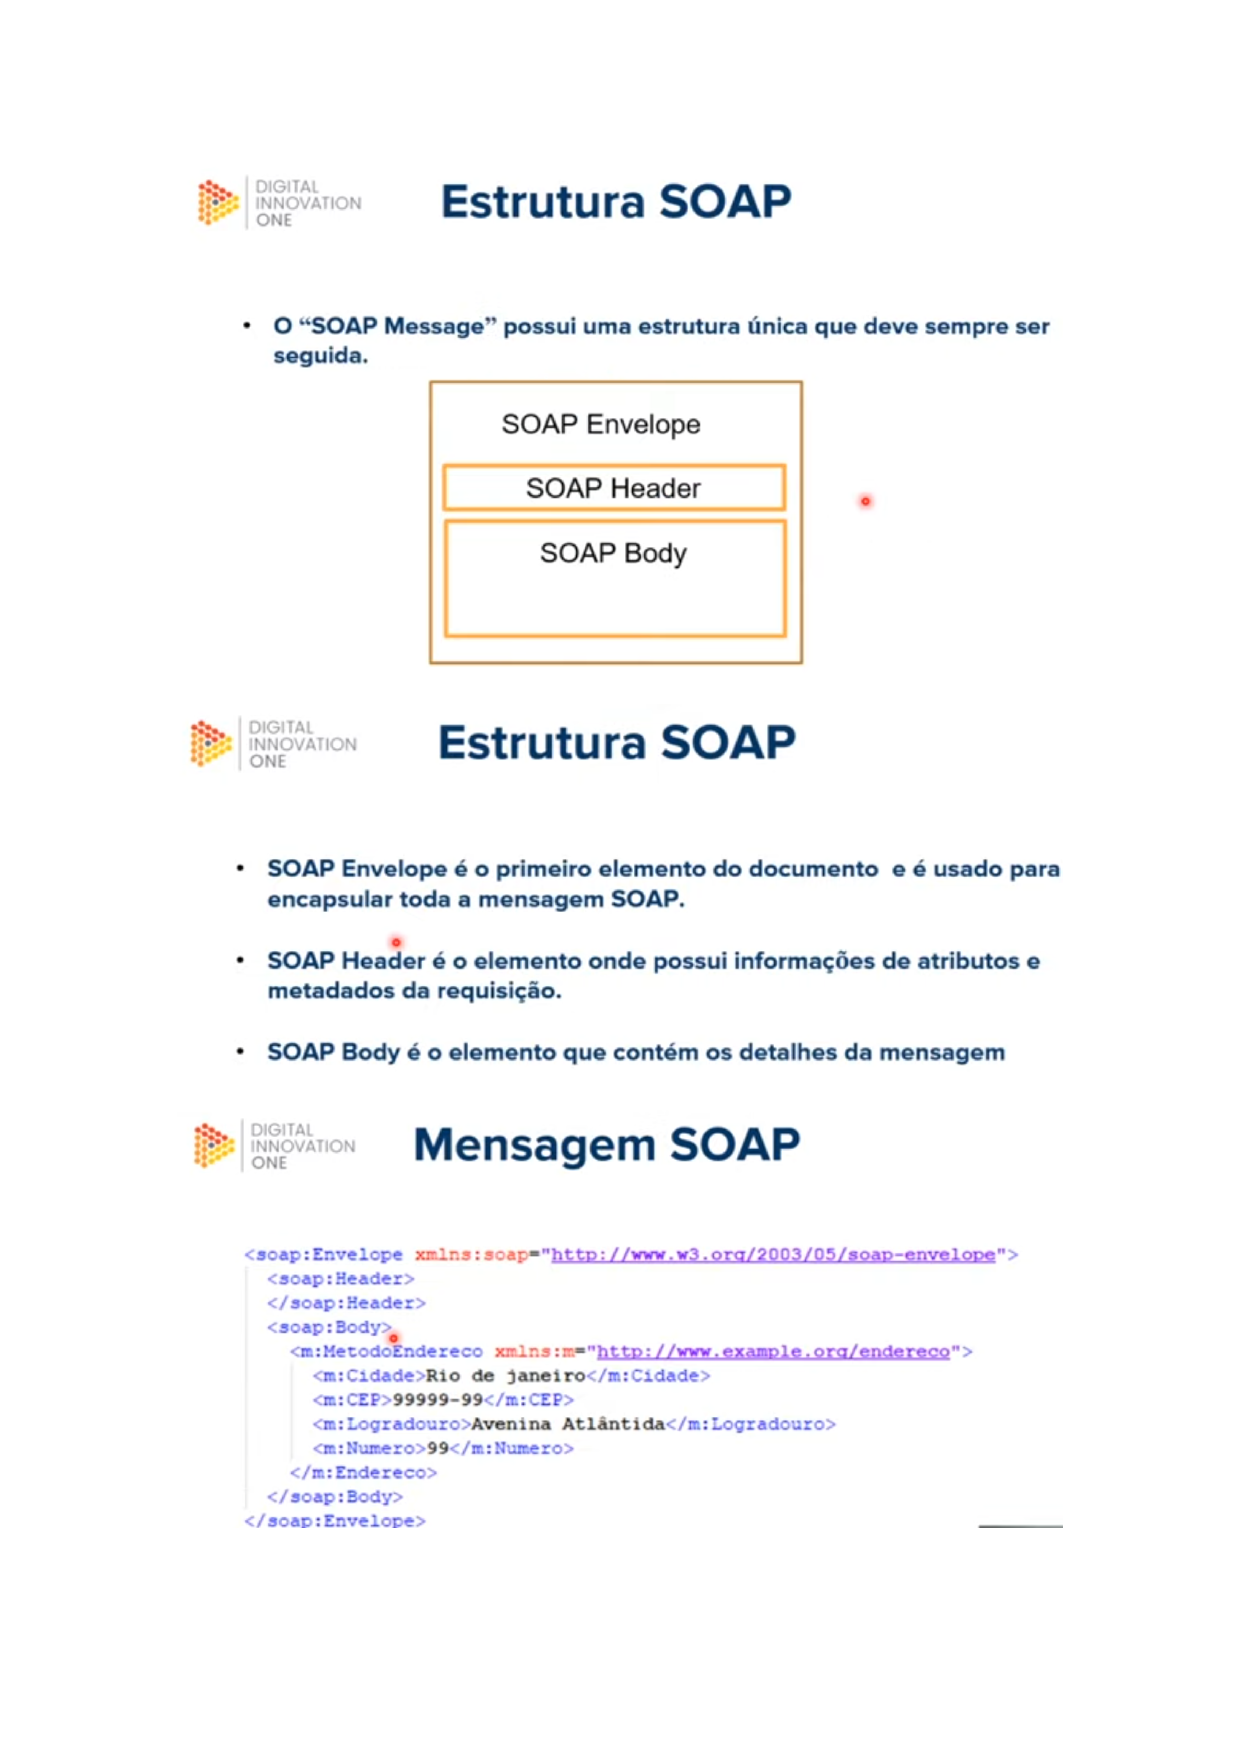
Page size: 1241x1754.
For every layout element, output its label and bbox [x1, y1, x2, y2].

picture [177, 704, 1063, 1090]
picture [177, 147, 1063, 686]
picture [177, 1108, 1063, 1528]
